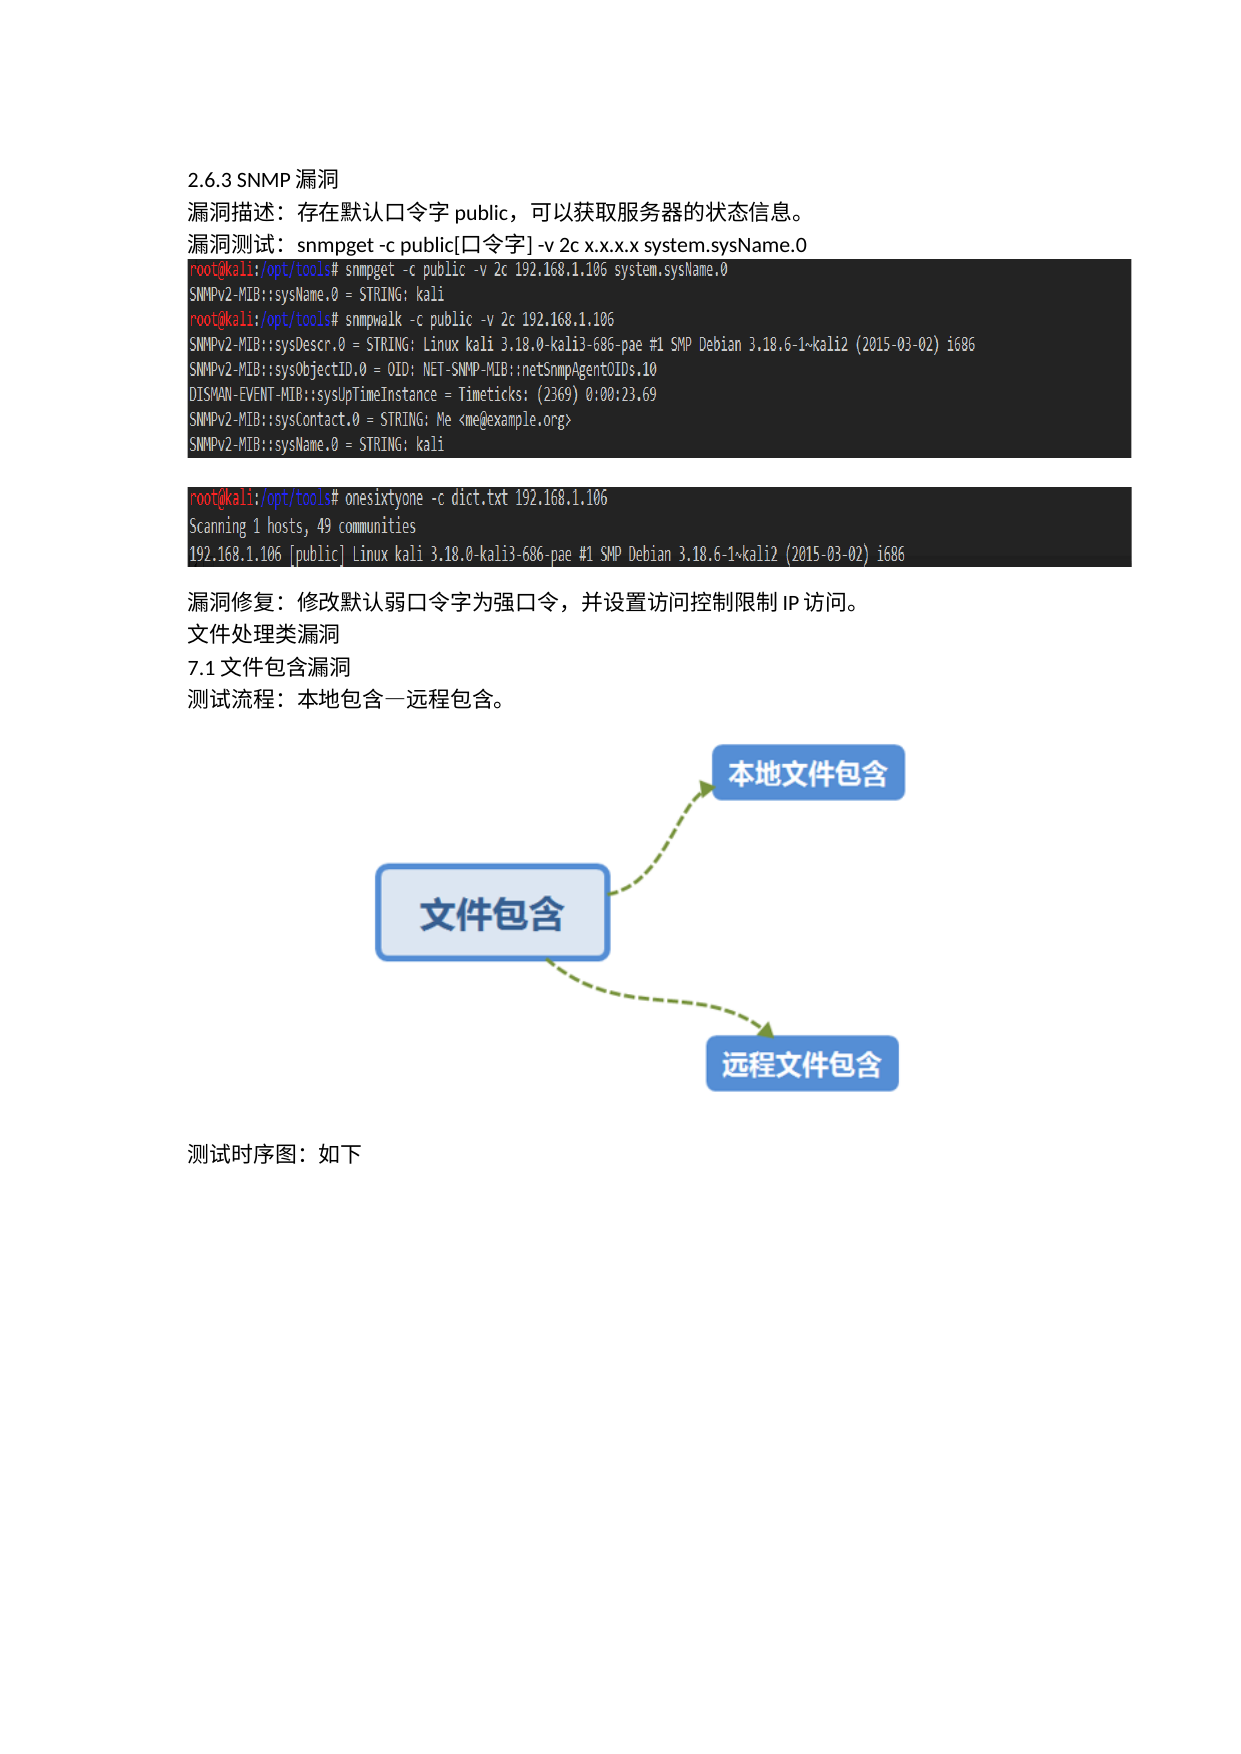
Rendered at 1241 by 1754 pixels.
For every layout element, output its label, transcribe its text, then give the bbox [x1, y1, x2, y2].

text 文件处理类漏洞 [187, 617, 1053, 649]
text 测试流程：本地包含—远程包含。 [187, 682, 1053, 714]
picture [187, 259, 1132, 458]
text 2.6.3 SNMP漏洞 [187, 162, 1053, 194]
text 漏洞描述：存在默认口令字public，可以获取服务器的状态信息。 [187, 194, 1053, 227]
text 测试时序图：如下 [187, 1137, 1053, 1169]
text 漏洞测试：snmpget -c public[口令字] -v 2c x.x.x.x system.sysName.0 [187, 227, 1053, 259]
text 7.1 文件包含漏洞 [187, 649, 1053, 682]
picture [187, 714, 1132, 1130]
text 漏洞修复：修改默认弱口令字为强口令，并设置访问控制限制IP访问。 [187, 584, 1053, 617]
picture [187, 487, 1132, 567]
